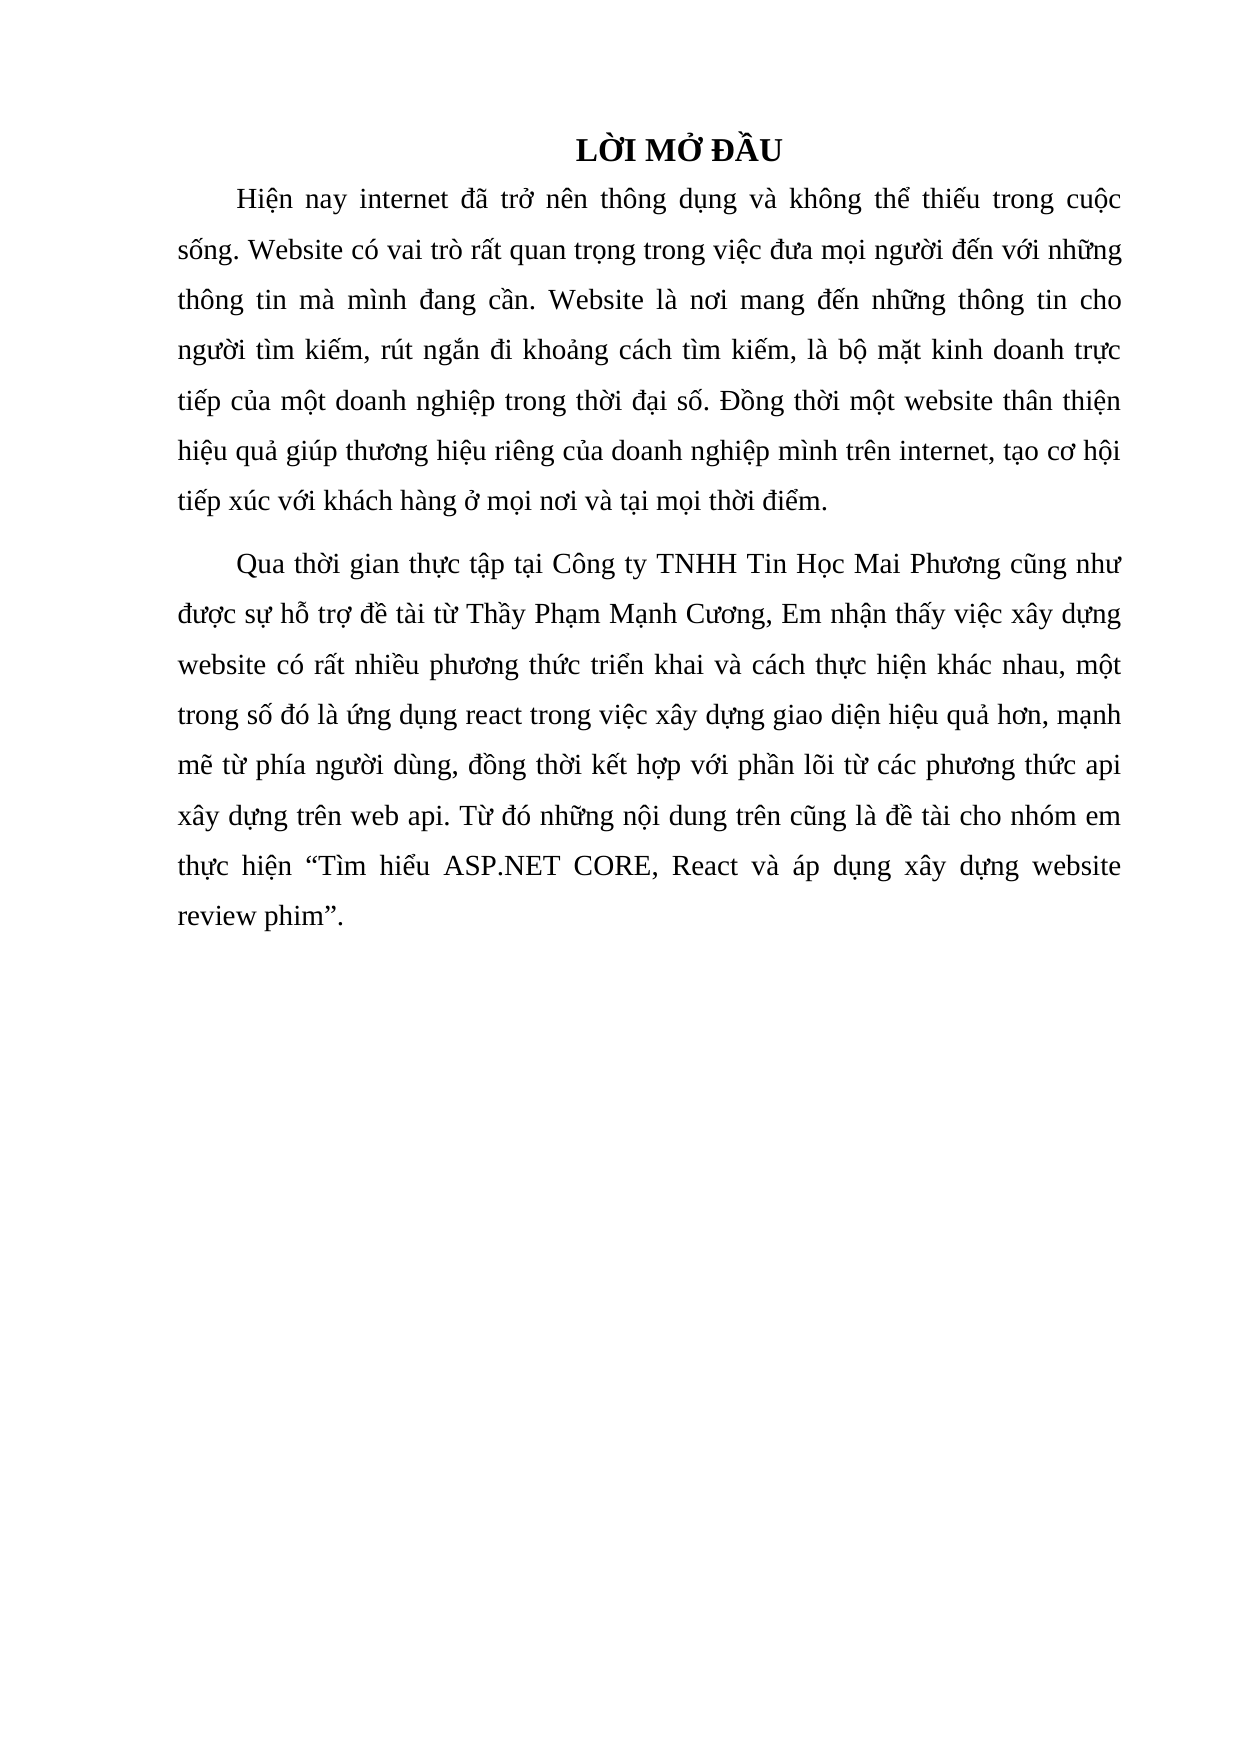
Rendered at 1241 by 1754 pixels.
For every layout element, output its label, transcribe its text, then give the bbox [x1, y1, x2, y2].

text LỜI MỞ ĐẦU [177, 131, 1122, 169]
text Qua thời gian thực tập tại Công ty TNHH Tin Học Mai Phương cũng như được sự hỗ trợ đề tài từ Thầy Phạm Mạnh Cương, Em nhận thấy việc xây dựng website có rất nhiều phương thức triển khai và cách thực hiện khác nhau, một trong số đó là ứng dụng react trong việc xây dựng giao diện hiệu quả hơn, mạnh mẽ từ phía người dùng, đồng thời kết hợp với phần lõi từ các phương thức api xây dựng trên web api. Từ đó những nội dung trên cũng là đề tài cho nhóm em thực hiện “Tìm hiểu ASP.NET CORE, React và áp dụng xây dựng website review phim”. [177, 546, 1122, 932]
text Hiện nay internet đã trở nên thông dụng và không thể thiếu trong cuộc sống. Website có vai trò rất quan trọng trong việc đưa mọi người đến với những thông tin mà mình đang cần. Website là nơi mang đến những thông tin cho người tìm kiếm, rút ngắn đi khoảng cách tìm kiếm, là bộ mặt kinh doanh trực tiếp của một doanh nghiệp trong thời đại số. Đồng thời một website thân thiện hiệu quả giúp thương hiệu riêng của doanh nghiệp mình trên internet, tạo cơ hội tiếp xúc với khách hàng ở mọi nơi và tại mọi thời điểm. [177, 181, 1122, 517]
